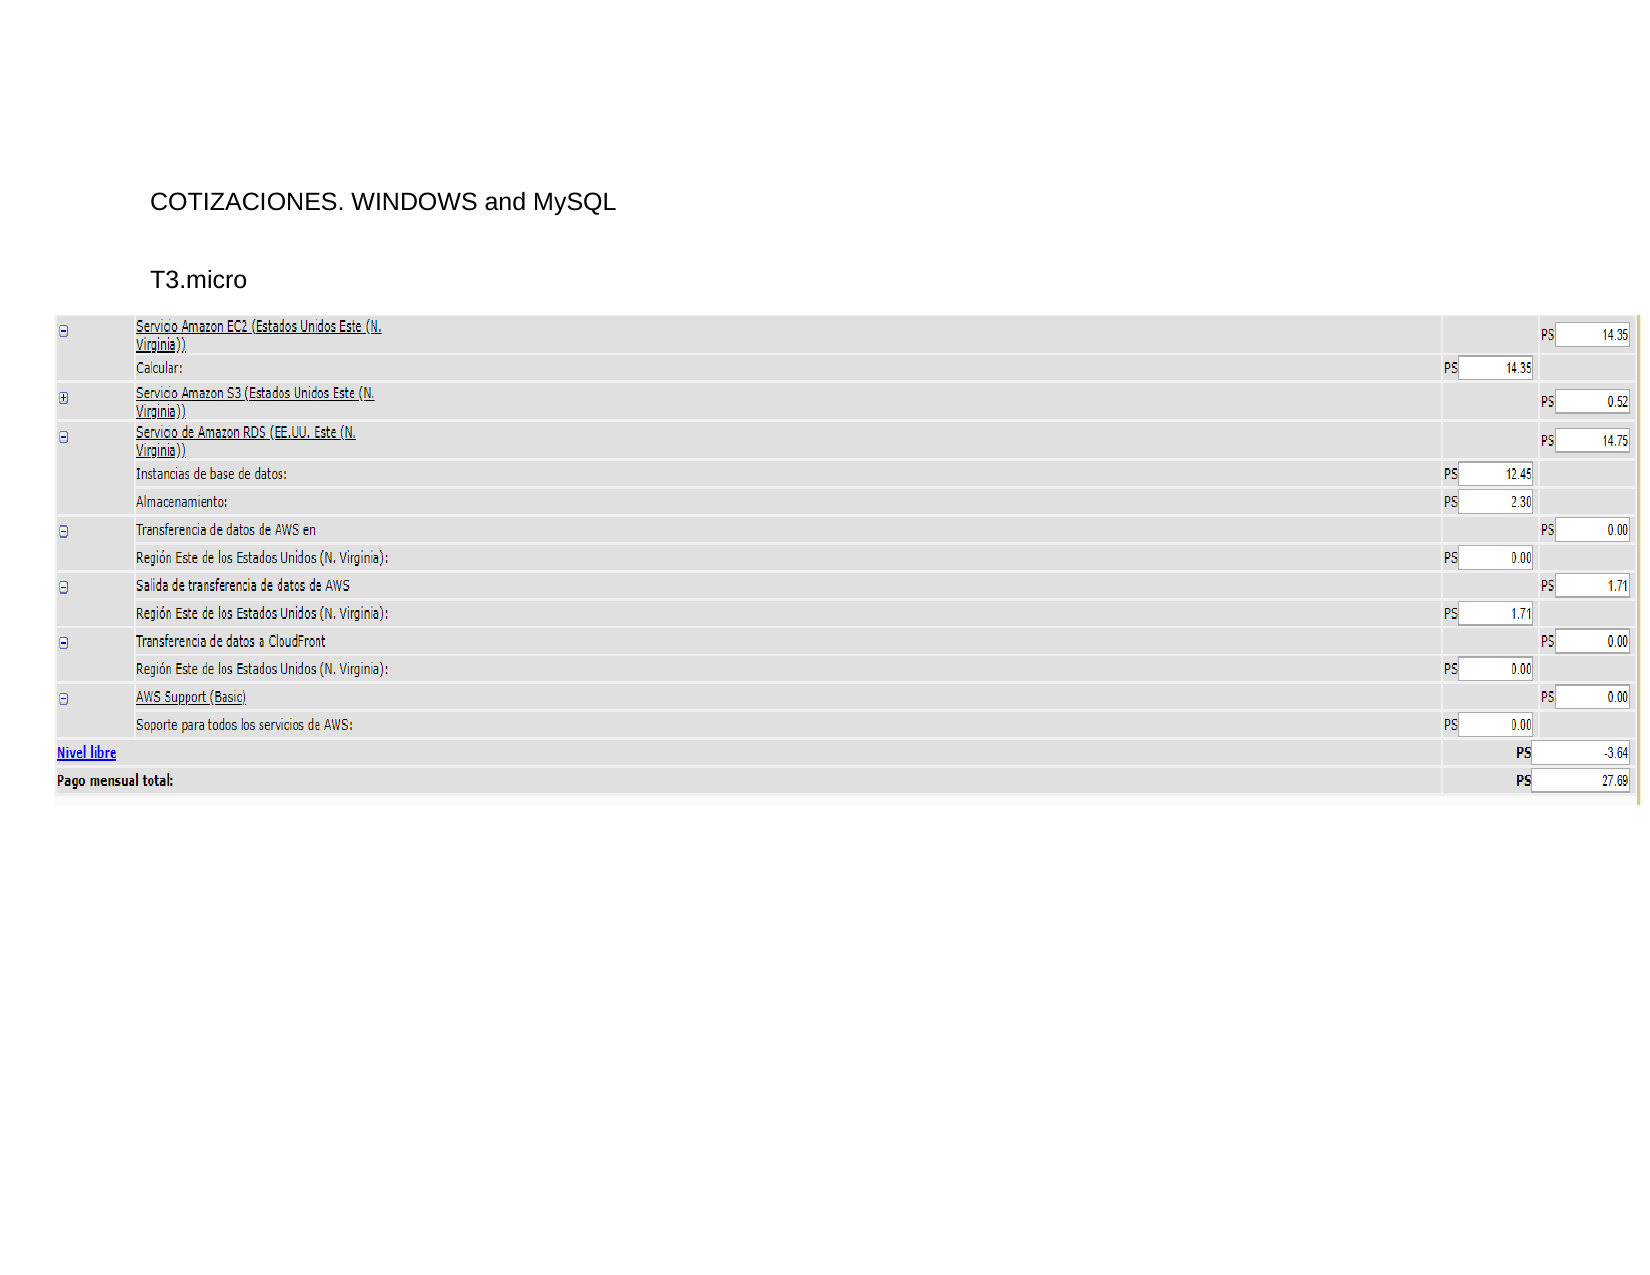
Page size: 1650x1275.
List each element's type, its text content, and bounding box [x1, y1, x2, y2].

picture [54, 315, 1641, 805]
text T3.micro [150, 266, 1500, 294]
text COTIZACIONES. WINDOWS and MySQL [150, 187, 1500, 216]
